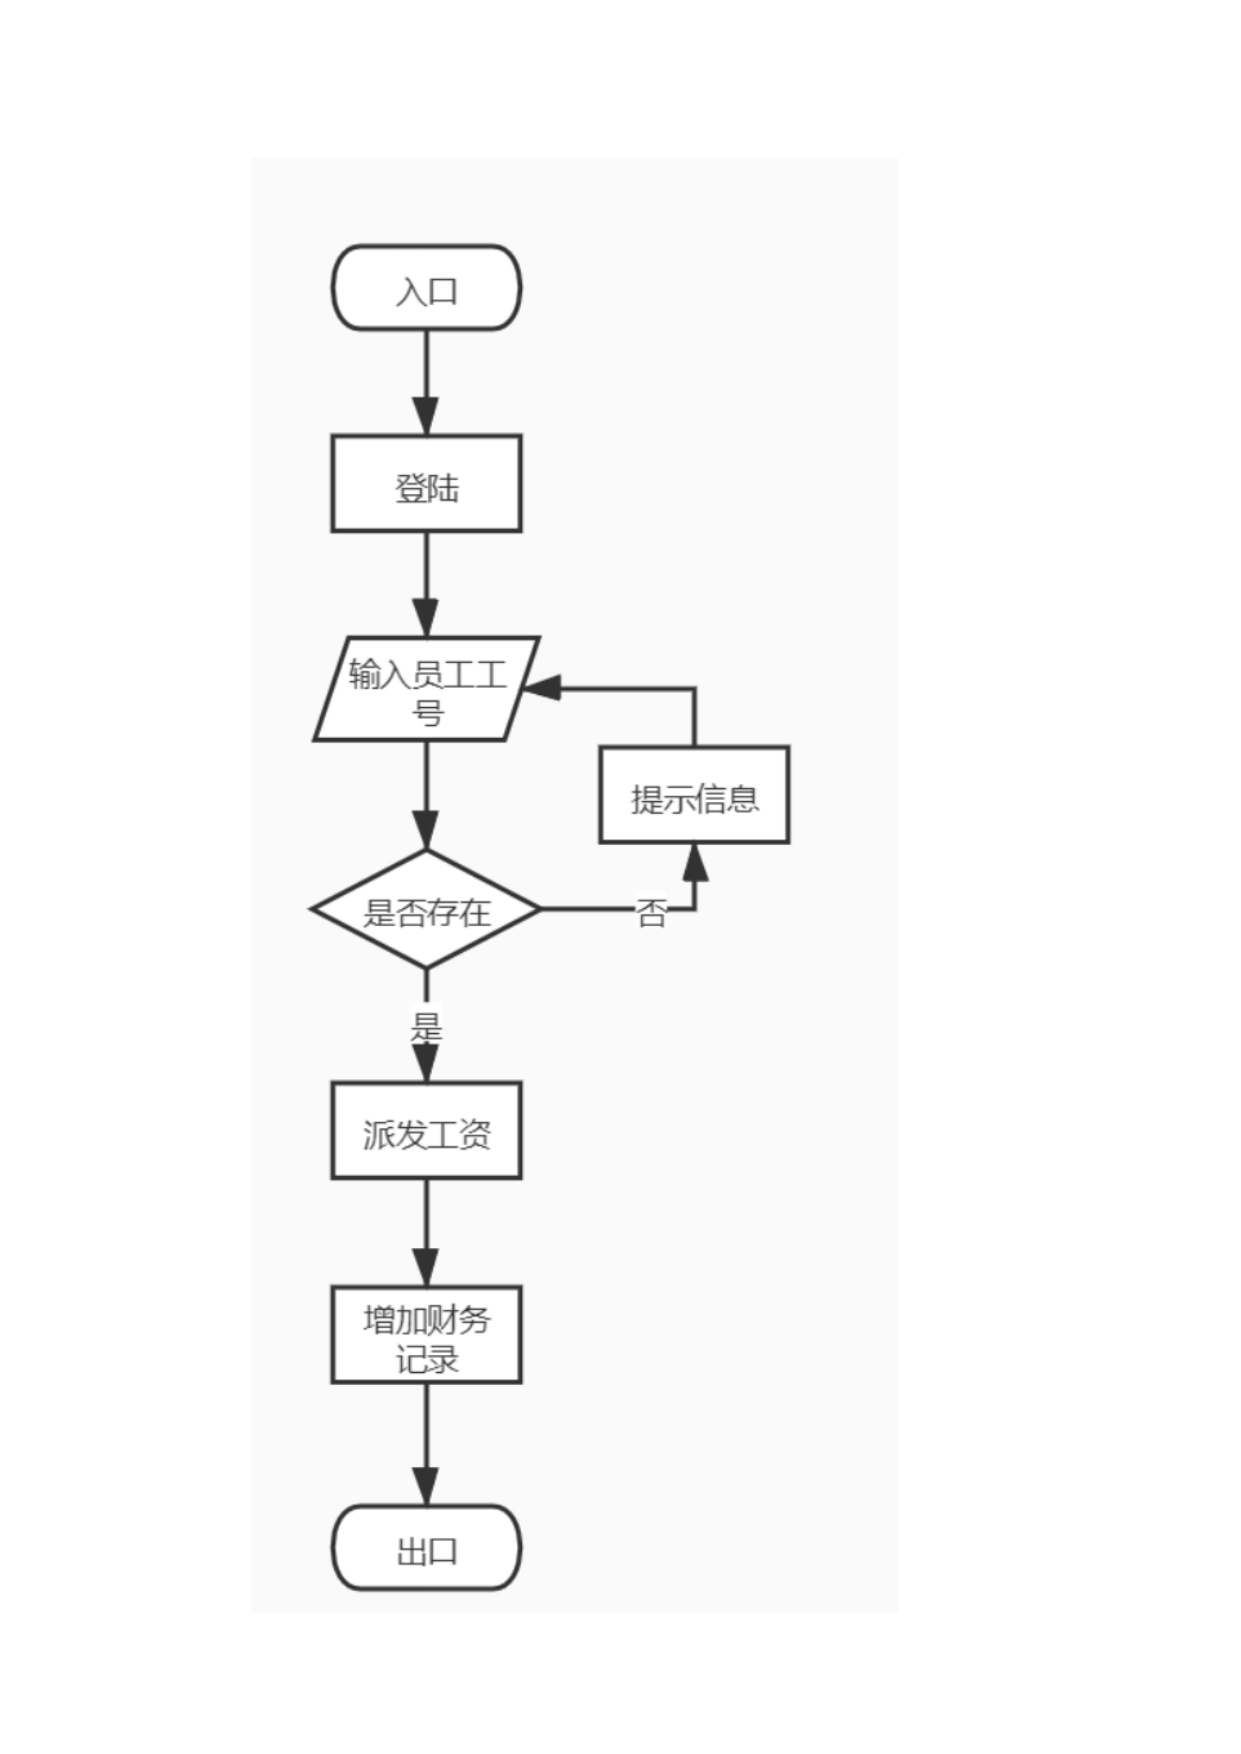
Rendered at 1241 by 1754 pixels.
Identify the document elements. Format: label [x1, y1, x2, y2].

picture [245, 158, 899, 1613]
